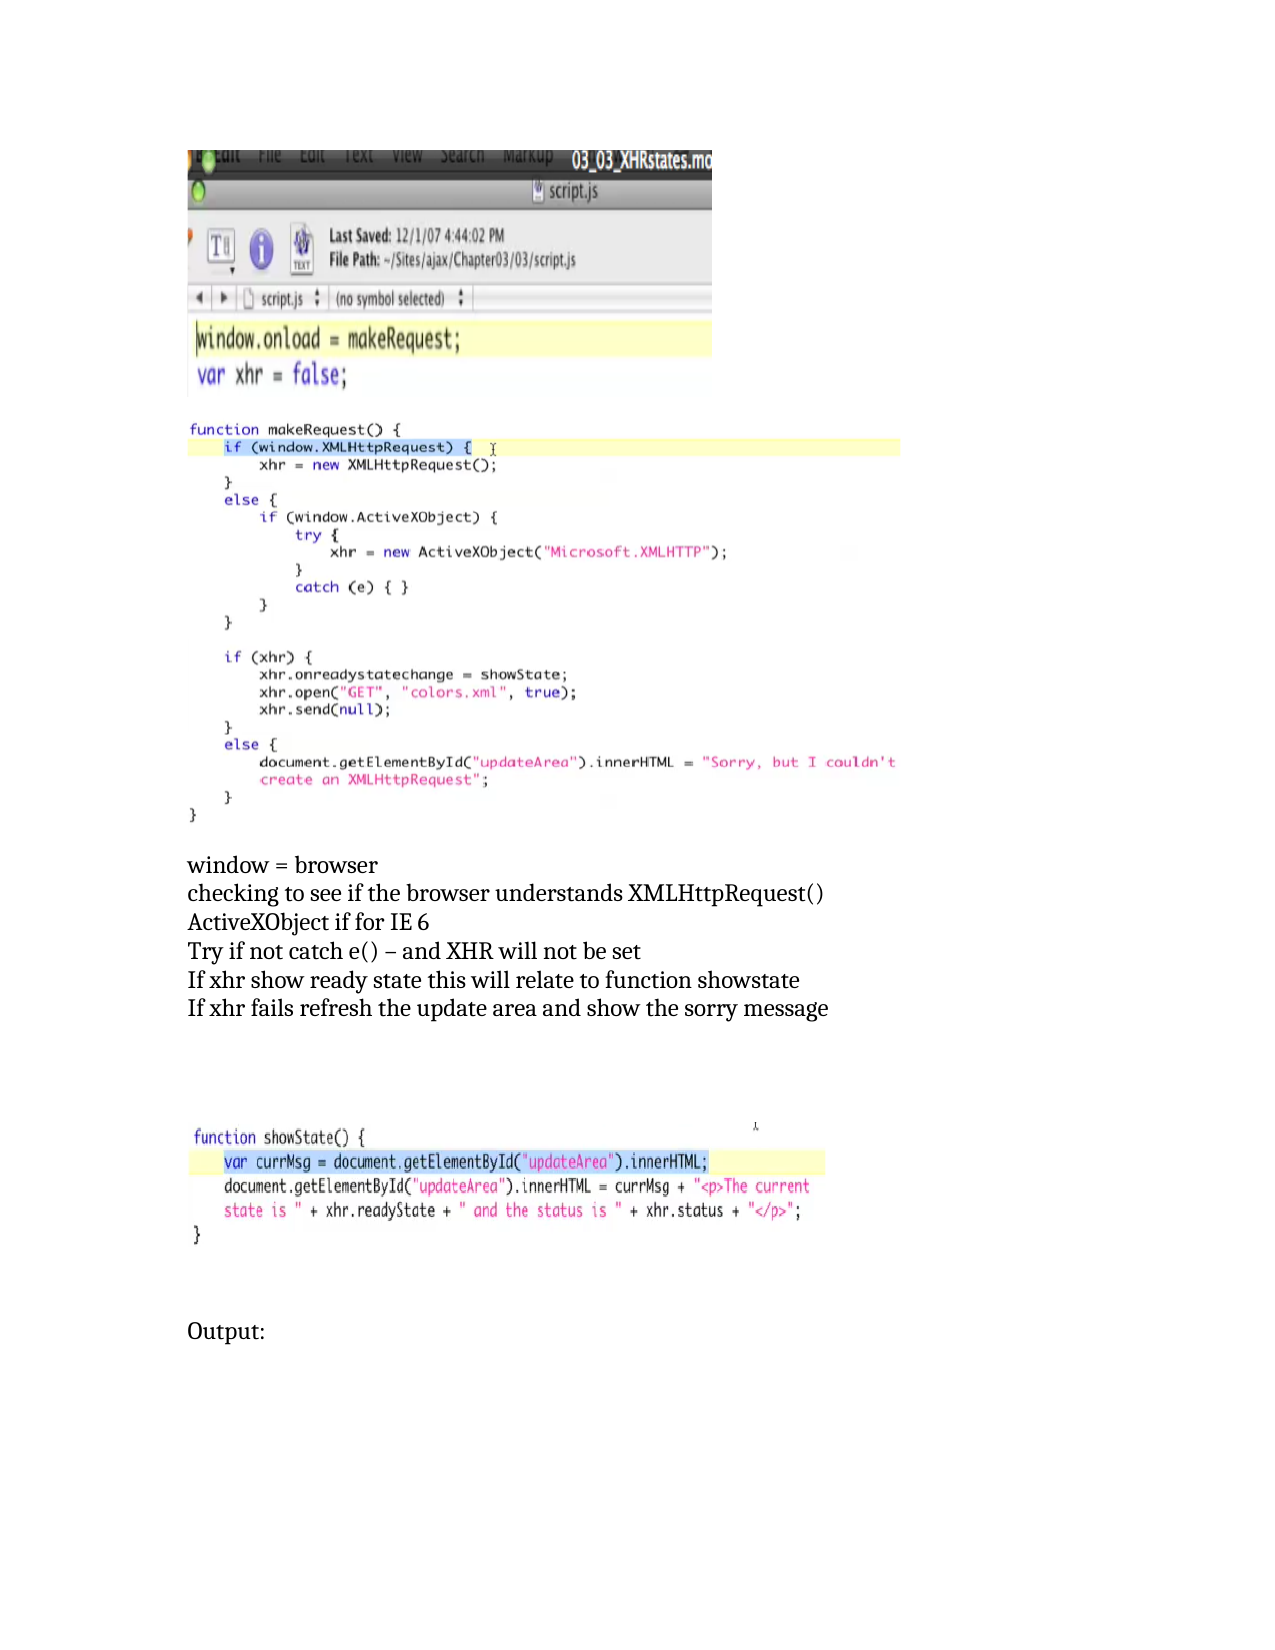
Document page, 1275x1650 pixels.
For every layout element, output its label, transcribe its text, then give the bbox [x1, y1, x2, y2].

text checking to see if the browser understands XMLHttpRequest() [187, 879, 1087, 908]
text Output: [187, 1317, 1087, 1345]
picture [187, 1122, 826, 1247]
picture [187, 417, 901, 830]
text If xhr show ready state this will relate to function showstate [187, 966, 1087, 994]
text Try if not catch e() – and XHR will not be set [187, 937, 1087, 966]
text window = browser [187, 851, 1087, 879]
picture [187, 150, 712, 397]
text If xhr fails refresh the update area and show the sorry message [187, 994, 1087, 1023]
text ActiveXObject if for IE 6 [187, 908, 1087, 937]
